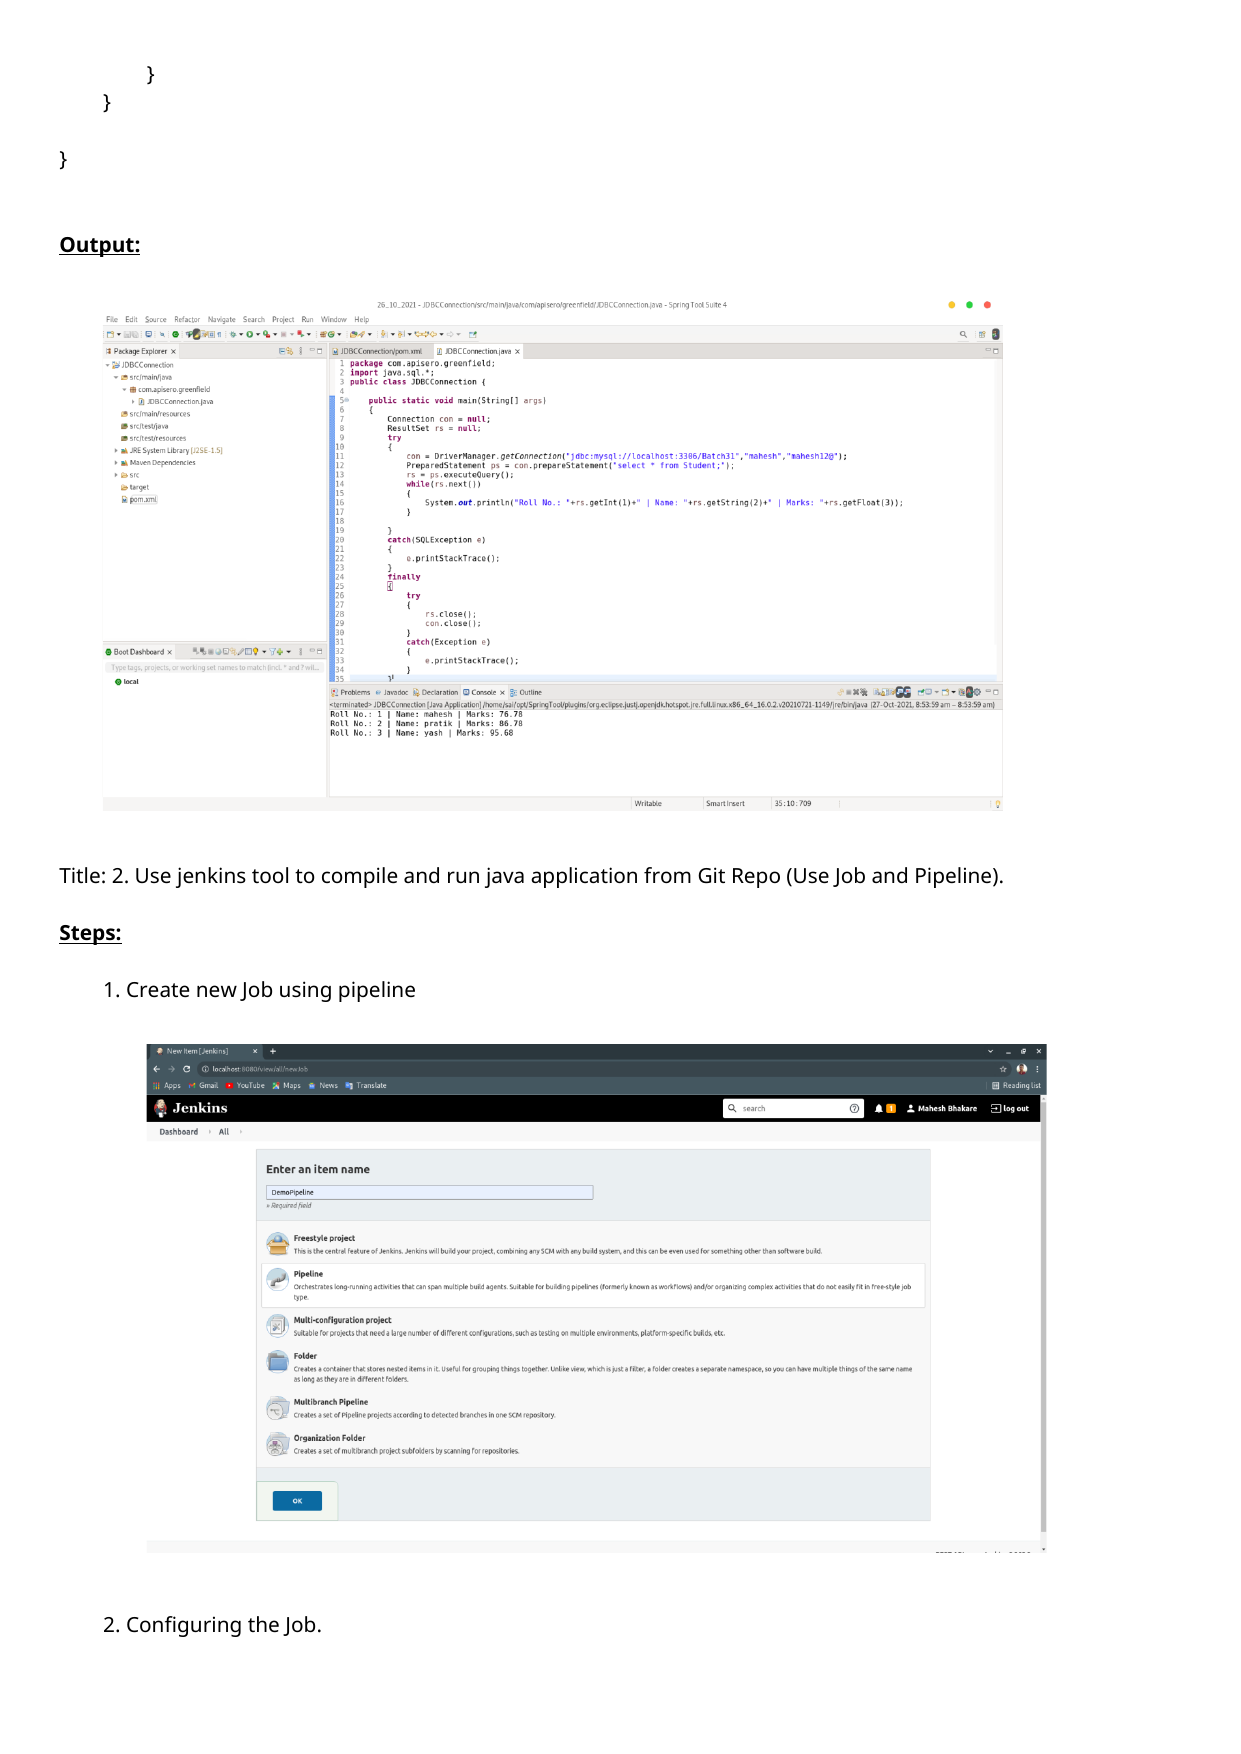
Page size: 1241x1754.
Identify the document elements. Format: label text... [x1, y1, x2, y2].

text Steps: [59, 918, 1181, 947]
text Title: 2. Use jenkins tool to compile and run java application from Git Repo (Use Job and Pipeline). [59, 862, 1181, 890]
text } [59, 87, 1181, 116]
list Configuring the Job. [59, 1610, 1181, 1639]
text Output: [59, 230, 1181, 258]
picture [146, 1044, 1047, 1553]
text } [59, 144, 1181, 173]
picture [102, 298, 1003, 811]
text } [59, 59, 1181, 87]
list Create new Job using pipeline [59, 975, 1181, 1004]
